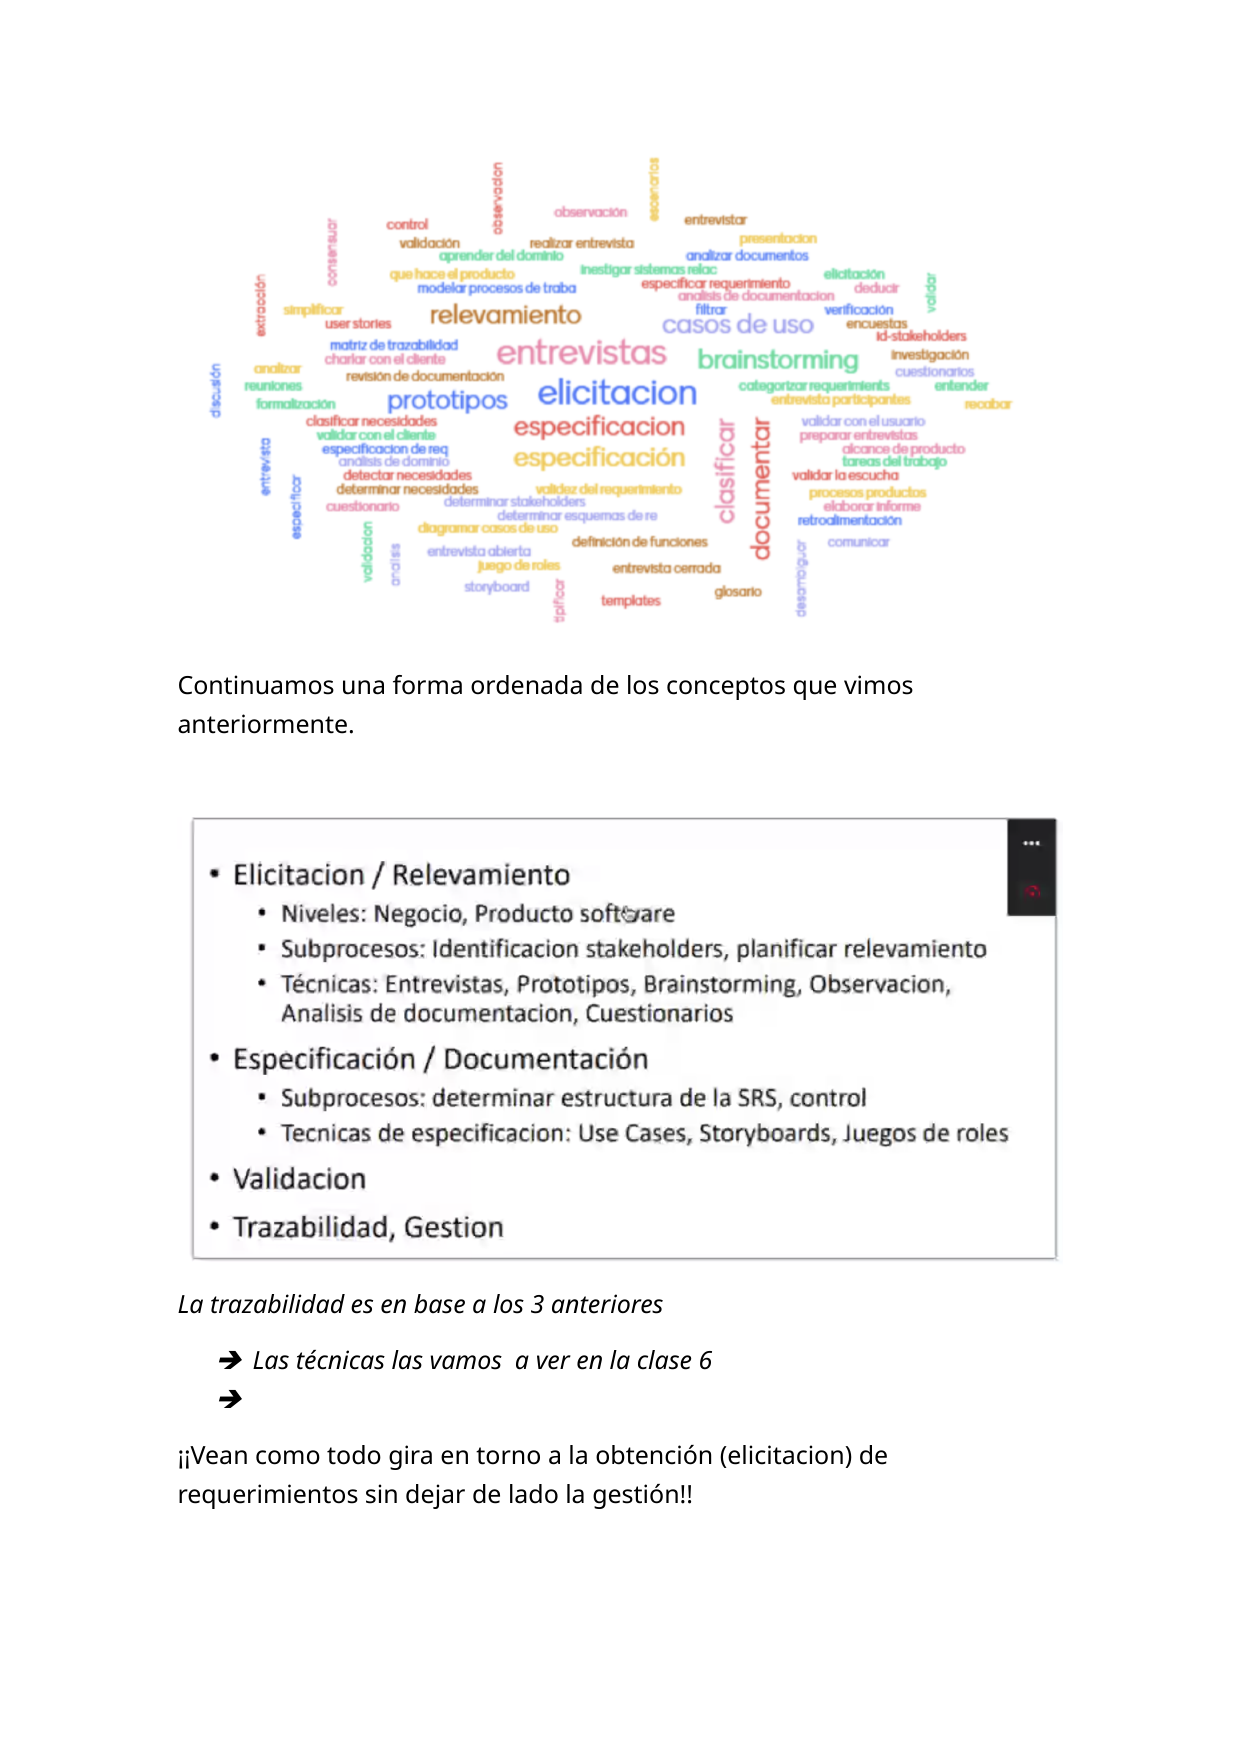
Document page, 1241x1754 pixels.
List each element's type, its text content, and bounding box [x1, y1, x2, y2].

list Las técnicas las vamos a ver en la clase 6 [215, 1343, 1063, 1377]
text ¡¡Vean como todo gira en torno a la obtención (elicitacion) de requerimientos sin dejar de lado la gestión!! [177, 1438, 1063, 1511]
picture [177, 147, 1063, 646]
text La trazabilidad es en base a los 3 anteriores [177, 1287, 1063, 1321]
picture [177, 817, 1063, 1266]
text Continuamos una forma ordenada de los conceptos que vimos anteriormente. [177, 667, 1063, 741]
